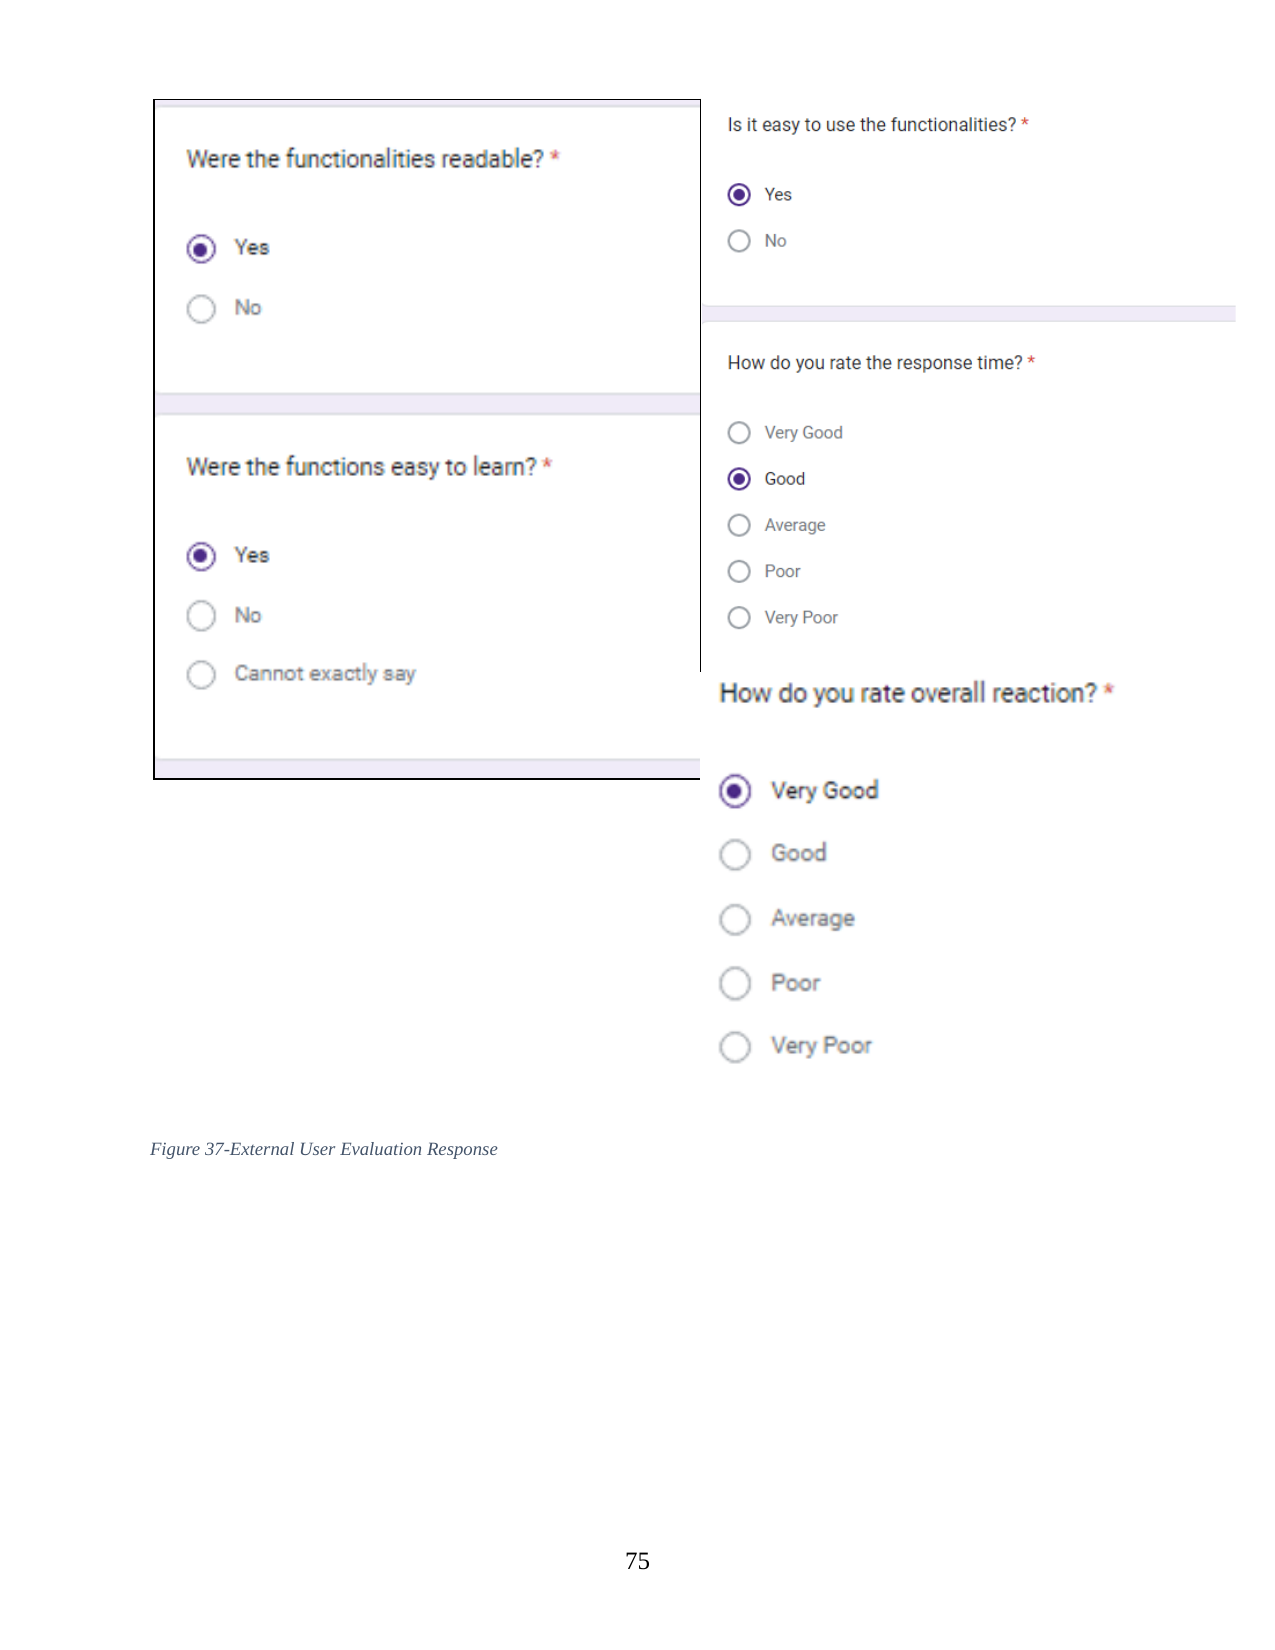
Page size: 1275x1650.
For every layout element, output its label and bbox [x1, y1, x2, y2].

picture [155, 100, 1236, 1084]
